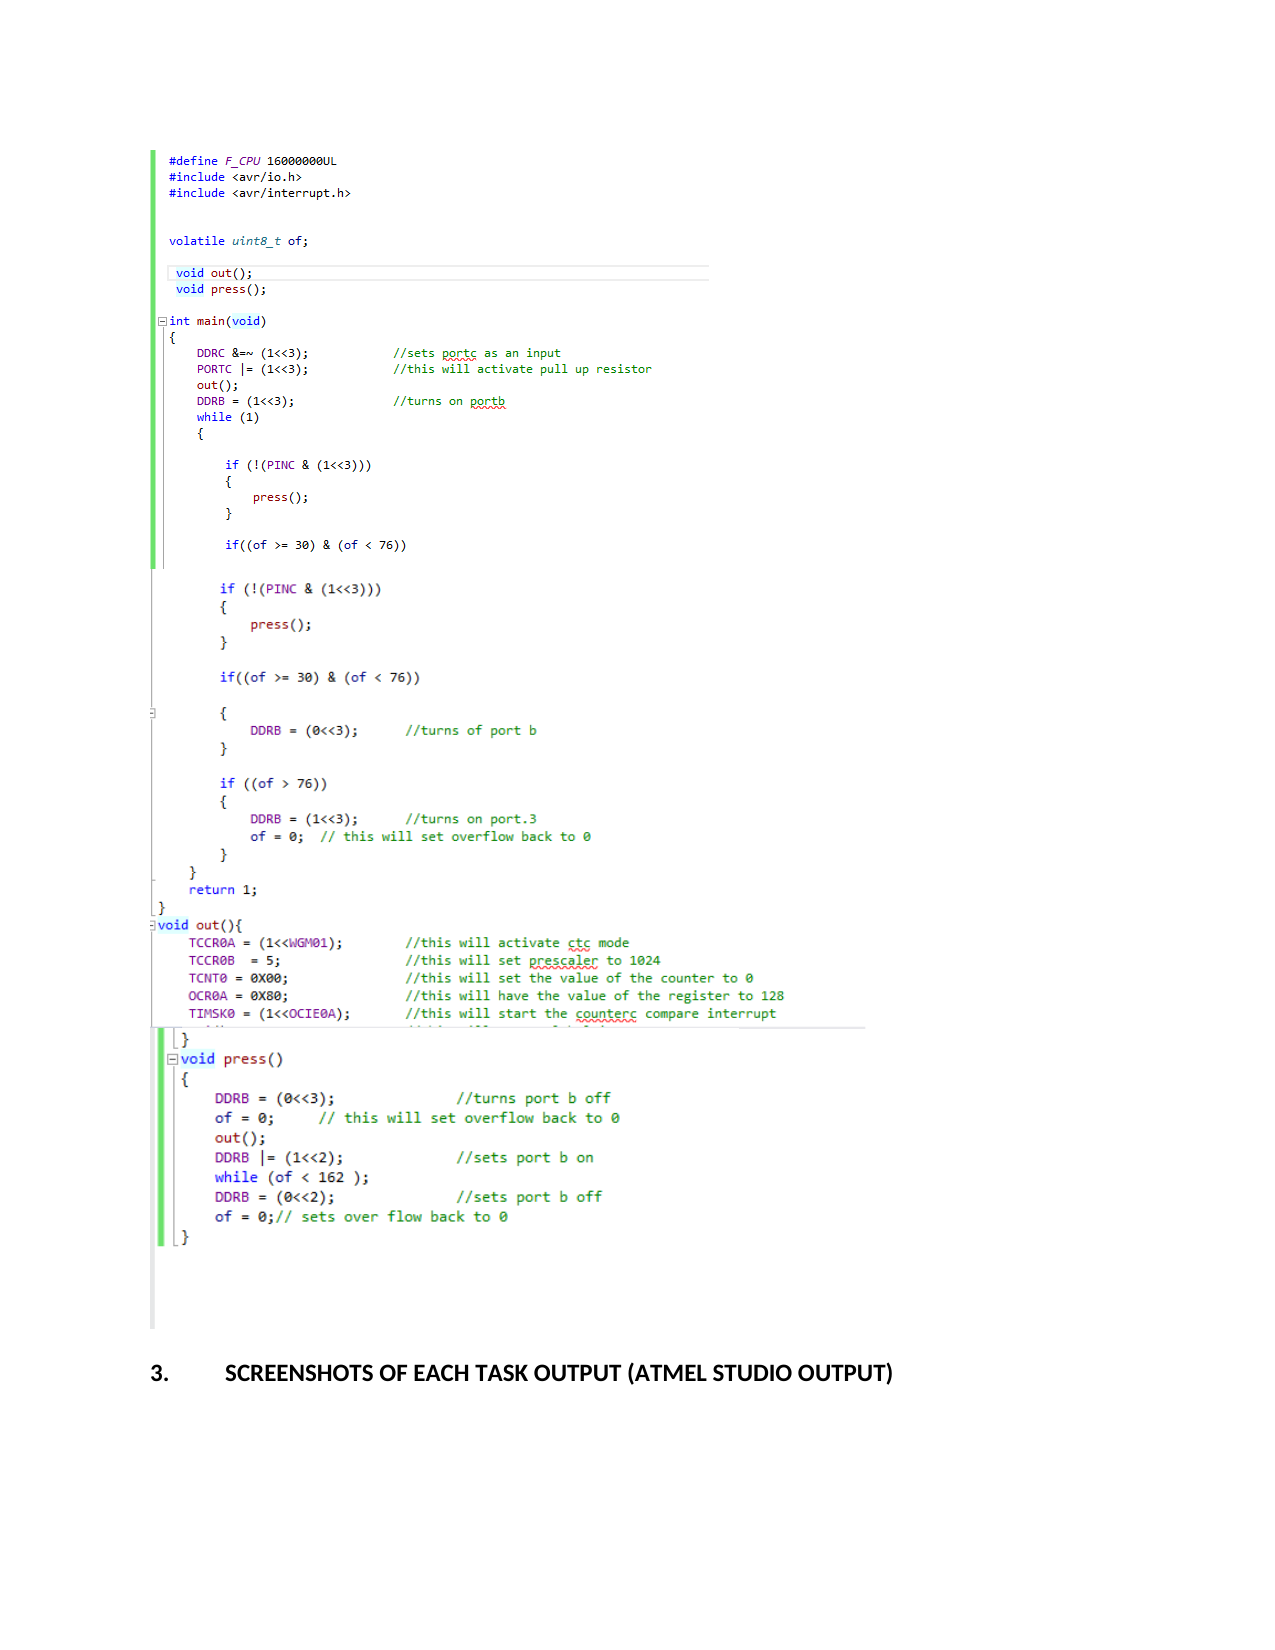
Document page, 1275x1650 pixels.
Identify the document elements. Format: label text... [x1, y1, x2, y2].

list SCREENSHOTS OF EACH TASK OUTPUT (ATMEL STUDIO OUTPUT) [150, 1357, 1125, 1387]
picture [150, 150, 866, 1329]
